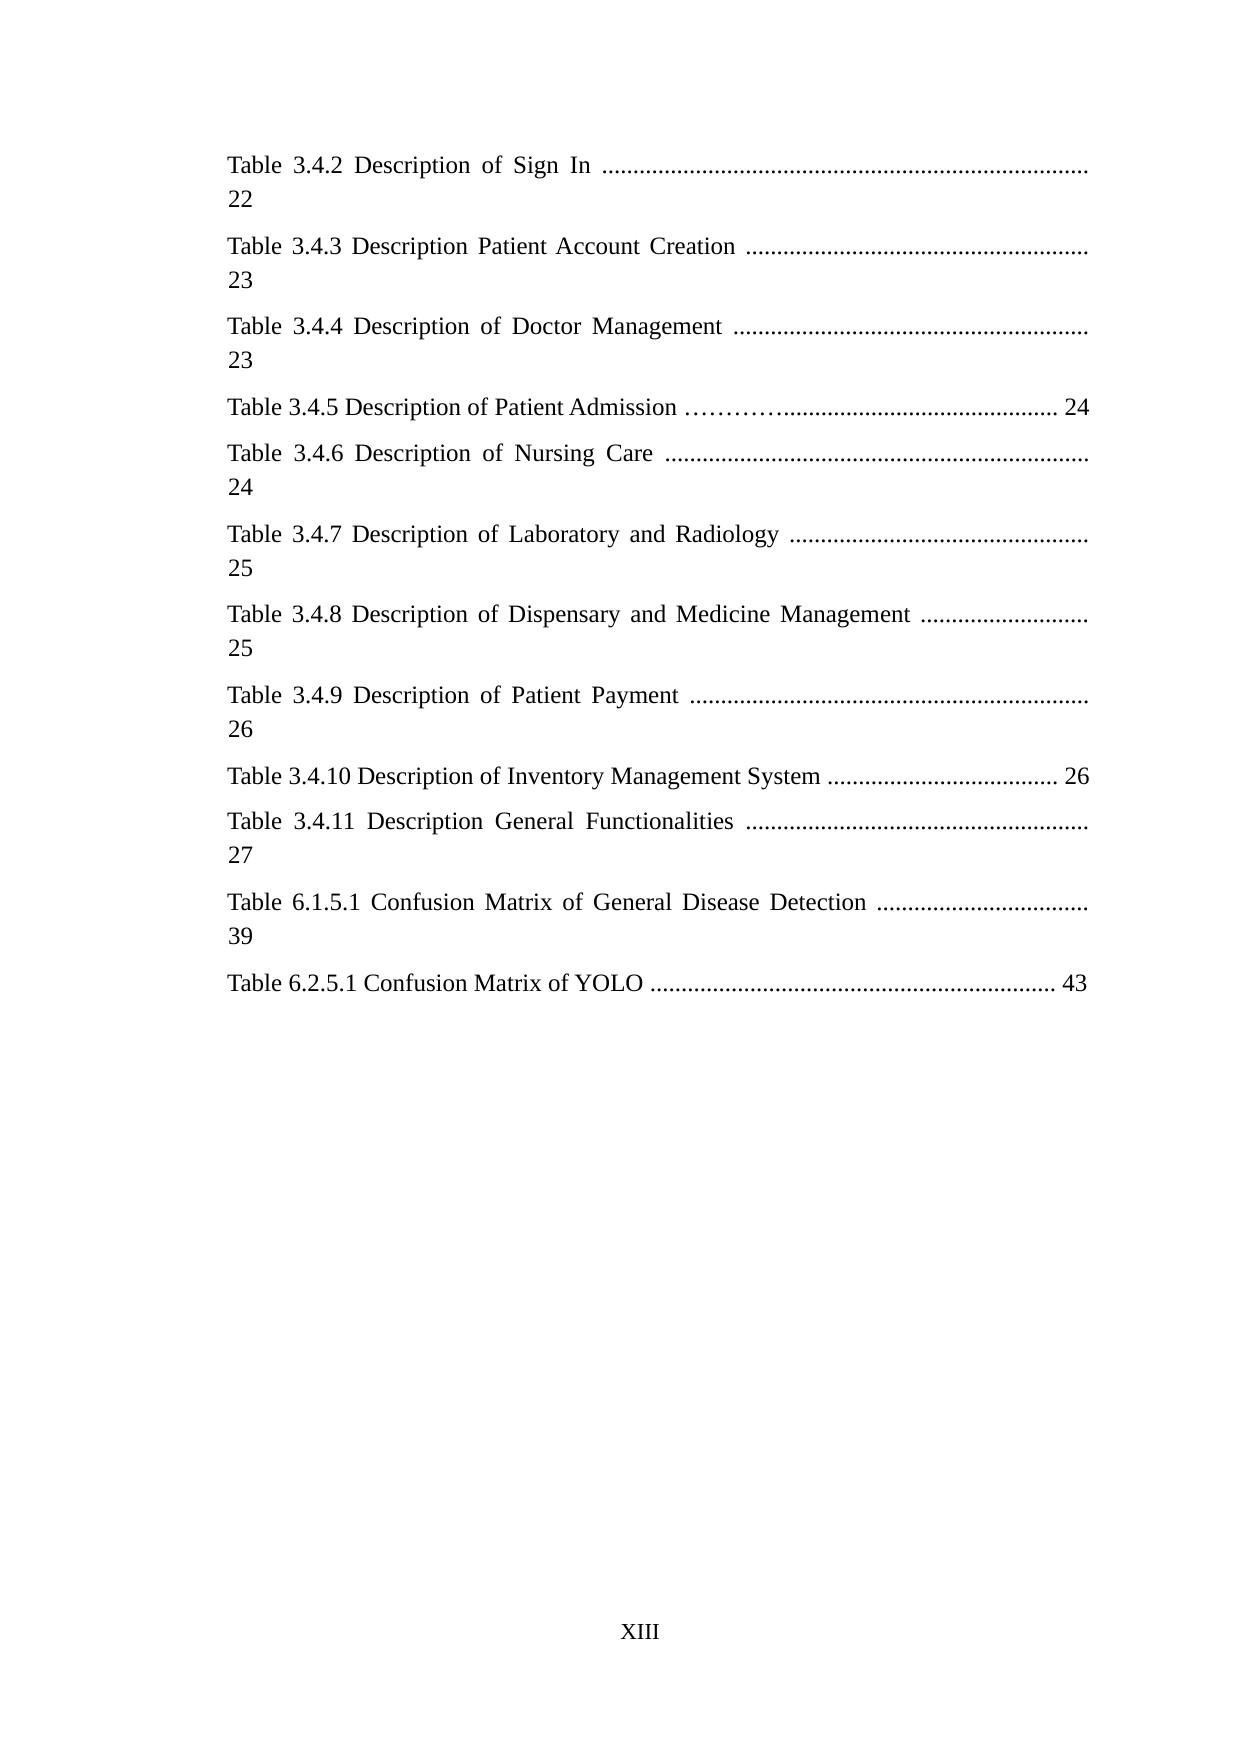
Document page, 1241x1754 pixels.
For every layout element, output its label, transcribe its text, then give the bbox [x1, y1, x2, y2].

text Table 6.1.5.1 Confusion Matrix of General Disease Detection .................................. 39 [227, 887, 1089, 951]
text Table 3.4.11 Description General Functionalities ....................................................... 27 [227, 806, 1089, 870]
text Table 3.4.2 Description of Sign In .............................................................................. 22 [227, 150, 1089, 214]
text Table 6.2.5.1 Confusion Matrix of YOLO ................................................................. 43 [227, 968, 1089, 997]
text Table 3.4.5 Description of Patient Admission …………............................................ 24 [227, 392, 1089, 421]
text Table 3.4.9 Description of Patient Payment ................................................................ 26 [227, 680, 1089, 744]
text Table 3.4.7 Description of Laboratory and Radiology ................................................ 25 [227, 519, 1089, 582]
text Table 3.4.3 Description Patient Account Creation ....................................................... 23 [227, 231, 1089, 294]
text Table 3.4.6 Description of Nursing Care .................................................................... 24 [227, 438, 1089, 502]
text Table 3.4.10 Description of Inventory Management System ..................................... 26 [227, 761, 1089, 789]
text Table 3.4.8 Description of Dispensary and Medicine Management ........................... 25 [227, 599, 1089, 663]
text Table 3.4.4 Description of Doctor Management ......................................................... 23 [227, 311, 1089, 375]
